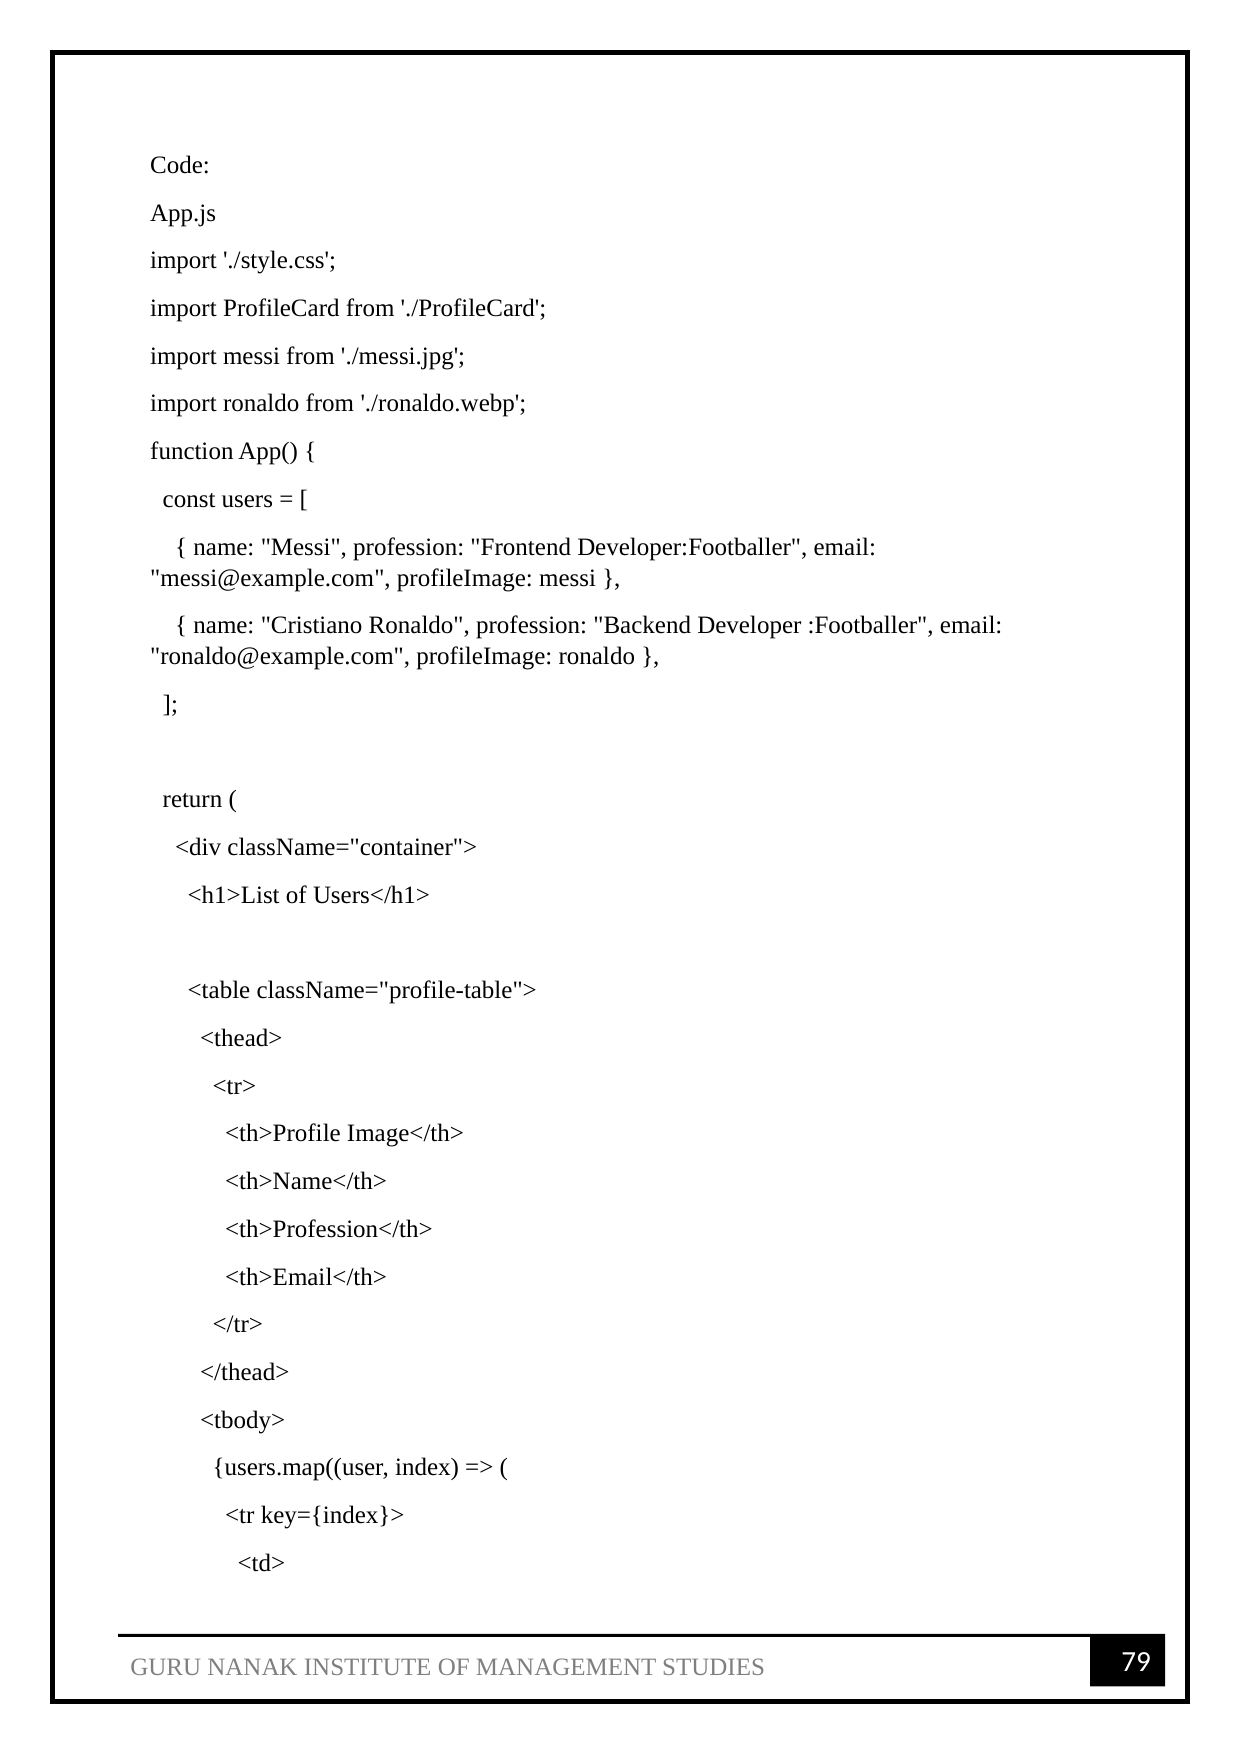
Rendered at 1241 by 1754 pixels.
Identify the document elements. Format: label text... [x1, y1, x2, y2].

text import messi from './messi.jpg'; [150, 341, 1090, 369]
text </thead> [150, 1357, 1090, 1386]
text <tbody> [150, 1405, 1090, 1433]
text <table className="profile-table"> [150, 975, 1090, 1004]
text import ProfileCard from './ProfileCard'; [150, 293, 1090, 322]
text <th>Name</th> [150, 1166, 1090, 1195]
text return ( [150, 784, 1090, 813]
text ]; [150, 689, 1090, 718]
text <th>Profession</th> [150, 1214, 1090, 1243]
text { name: "Messi", profession: "Frontend Developer:Footballer", email: "messi@example.com", profileImage: messi }, [150, 532, 1090, 591]
text {users.map((user, index) => ( [150, 1452, 1090, 1481]
text <th>Email</th> [150, 1262, 1090, 1290]
text <tr key={index}> [150, 1500, 1090, 1529]
text <div className="container"> [150, 832, 1090, 861]
text <thead> [150, 1023, 1090, 1052]
text import './style.css'; [150, 245, 1090, 274]
text import ronaldo from './ronaldo.webp'; [150, 388, 1090, 417]
text <th>Profile Image</th> [150, 1118, 1090, 1147]
text const users = [ [150, 484, 1090, 513]
text App.js [150, 198, 1090, 226]
text function App() { [150, 436, 1090, 465]
text Code: [150, 150, 1090, 179]
text </tr> [150, 1309, 1090, 1338]
text <td> [150, 1548, 1090, 1577]
text <tr> [150, 1071, 1090, 1099]
text <h1>List of Users</h1> [150, 880, 1090, 909]
text { name: "Cristiano Ronaldo", profession: "Backend Developer :Footballer", email: "ronaldo@example.com", profileImage: ronaldo }, [150, 610, 1090, 670]
